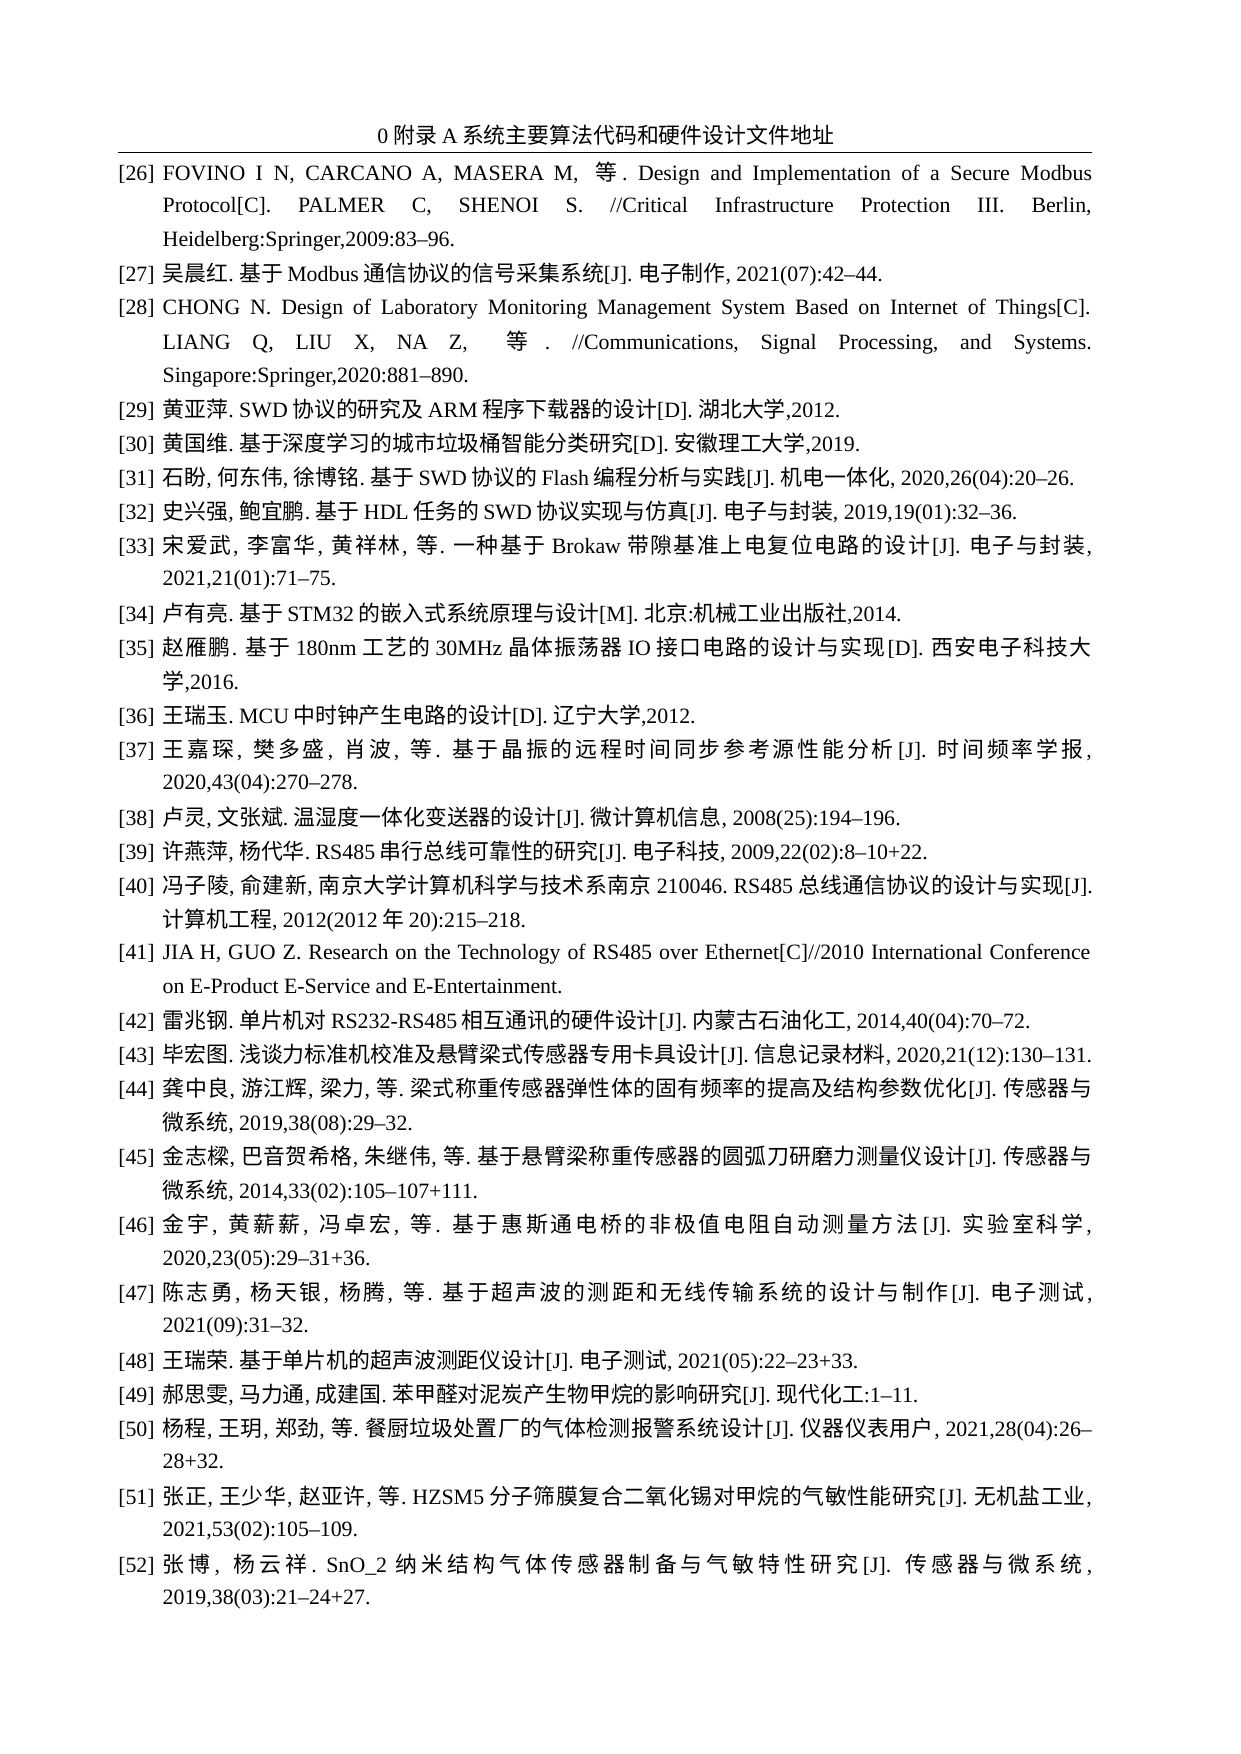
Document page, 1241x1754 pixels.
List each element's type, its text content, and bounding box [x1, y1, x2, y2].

text [50] 杨程, 王玥, 郑劲, 等. 餐厨垃圾处置厂的气体检测报警系统设计[J]. 仪器仪表用户, 2021,28(04):26–28+32. [118, 1410, 1092, 1478]
text [28] CHONG N. Design of Laboratory Monitoring Management System Based on Internet of Things[C]. LIANG Q, LIU X, NA Z, 等. //Communications, Signal Processing, and Systems. Singapore:Springer,2020:881–890. [118, 289, 1092, 391]
text [29] 黄亚萍. SWD协议的研究及ARM程序下载器的设计[D]. 湖北大学,2012. [118, 391, 1092, 425]
text [31] 石盼, 何东伟, 徐博铭. 基于SWD协议的Flash编程分析与实践[J]. 机电一体化, 2020,26(04):20–26. [118, 459, 1092, 493]
text [33] 宋爱武, 李富华, 黄祥林, 等. 一种基于Brokaw带隙基准上电复位电路的设计[J]. 电子与封装, 2021,21(01):71–75. [118, 527, 1092, 595]
text [44] 龚中良, 游江辉, 梁力, 等. 梁式称重传感器弹性体的固有频率的提高及结构参数优化[J]. 传感器与微系统, 2019,38(08):29–32. [118, 1070, 1092, 1138]
text [36] 王瑞玉. MCU中时钟产生电路的设计[D]. 辽宁大学,2012. [118, 697, 1092, 731]
text [30] 黄国维. 基于深度学习的城市垃圾桶智能分类研究[D]. 安徽理工大学,2019. [118, 425, 1092, 459]
text [27] 吴晨红. 基于Modbus通信协议的信号采集系统[J]. 电子制作, 2021(07):42–44. [118, 255, 1092, 289]
text [42] 雷兆钢. 单片机对RS232-RS485相互通讯的硬件设计[J]. 内蒙古石油化工, 2014,40(04):70–72. [118, 1002, 1092, 1036]
text [37] 王嘉琛, 樊多盛, 肖波, 等. 基于晶振的远程时间同步参考源性能分析[J]. 时间频率学报, 2020,43(04):270–278. [118, 731, 1092, 799]
text [52] 张博, 杨云祥. SnO_2纳米结构气体传感器制备与气敏特性研究[J]. 传感器与微系统, 2019,38(03):21–24+27. [118, 1546, 1092, 1614]
text [40] 冯子陵, 俞建新, 南京大学计算机科学与技术系南京 210046. RS485总线通信协议的设计与实现[J]. 计算机工程, 2012(2012年 20):215–218. [118, 867, 1092, 934]
text [45] 金志樑, 巴音贺希格, 朱继伟, 等. 基于悬臂梁称重传感器的圆弧刀研磨力测量仪设计[J]. 传感器与微系统, 2014,33(02):105–107+111. [118, 1138, 1092, 1206]
text [38] 卢灵, 文张斌. 温湿度一体化变送器的设计[J]. 微计算机信息, 2008(25):194–196. [118, 799, 1092, 833]
text [49] 郝思雯, 马力通, 成建国. 苯甲醛对泥炭产生物甲烷的影响研究[J]. 现代化工:1–11. [118, 1376, 1092, 1410]
text [35] 赵雁鹏. 基于180nm工艺的30MHz晶体振荡器IO接口电路的设计与实现[D]. 西安电子科技大学,2016. [118, 629, 1092, 697]
text [34] 卢有亮. 基于STM32的嵌入式系统原理与设计[M]. 北京:机械工业出版社,2014. [118, 595, 1092, 629]
text [32] 史兴强, 鲍宜鹏. 基于HDL任务的SWD协议实现与仿真[J]. 电子与封装, 2019,19(01):32–36. [118, 493, 1092, 527]
text [46] 金宇, 黄薪薪, 冯卓宏, 等. 基于惠斯通电桥的非极值电阻自动测量方法[J]. 实验室科学, 2020,23(05):29–31+36. [118, 1206, 1092, 1274]
text [43] 毕宏图. 浅谈力标准机校准及悬臂梁式传感器专用卡具设计[J]. 信息记录材料, 2020,21(12):130–131. [118, 1036, 1092, 1070]
text [39] 许燕萍, 杨代华. RS485串行总线可靠性的研究[J]. 电子科技, 2009,22(02):8–10+22. [118, 833, 1092, 867]
text [41] JIA H, GUO Z. Research on the Technology of RS485 over Ethernet[C]//2010 International Conference on E-Product E-Service and E-Entertainment. [118, 934, 1092, 1002]
text [48] 王瑞荣. 基于单片机的超声波测距仪设计[J]. 电子测试, 2021(05):22–23+33. [118, 1342, 1092, 1376]
text [51] 张正, 王少华, 赵亚许, 等. HZSM5分子筛膜复合二氧化锡对甲烷的气敏性能研究[J]. 无机盐工业, 2021,53(02):105–109. [118, 1478, 1092, 1546]
text [26] FOVINO I N, CARCANO A, MASERA M, 等. Design and Implementation of a Secure Modbus Protocol[C]. PALMER C, SHENOI S. //Critical Infrastructure Protection III. Berlin, Heidelberg:Springer,2009:83–96. [118, 153, 1092, 255]
text [47] 陈志勇, 杨天银, 杨腾, 等. 基于超声波的测距和无线传输系统的设计与制作[J]. 电子测试, 2021(09):31–32. [118, 1274, 1092, 1342]
